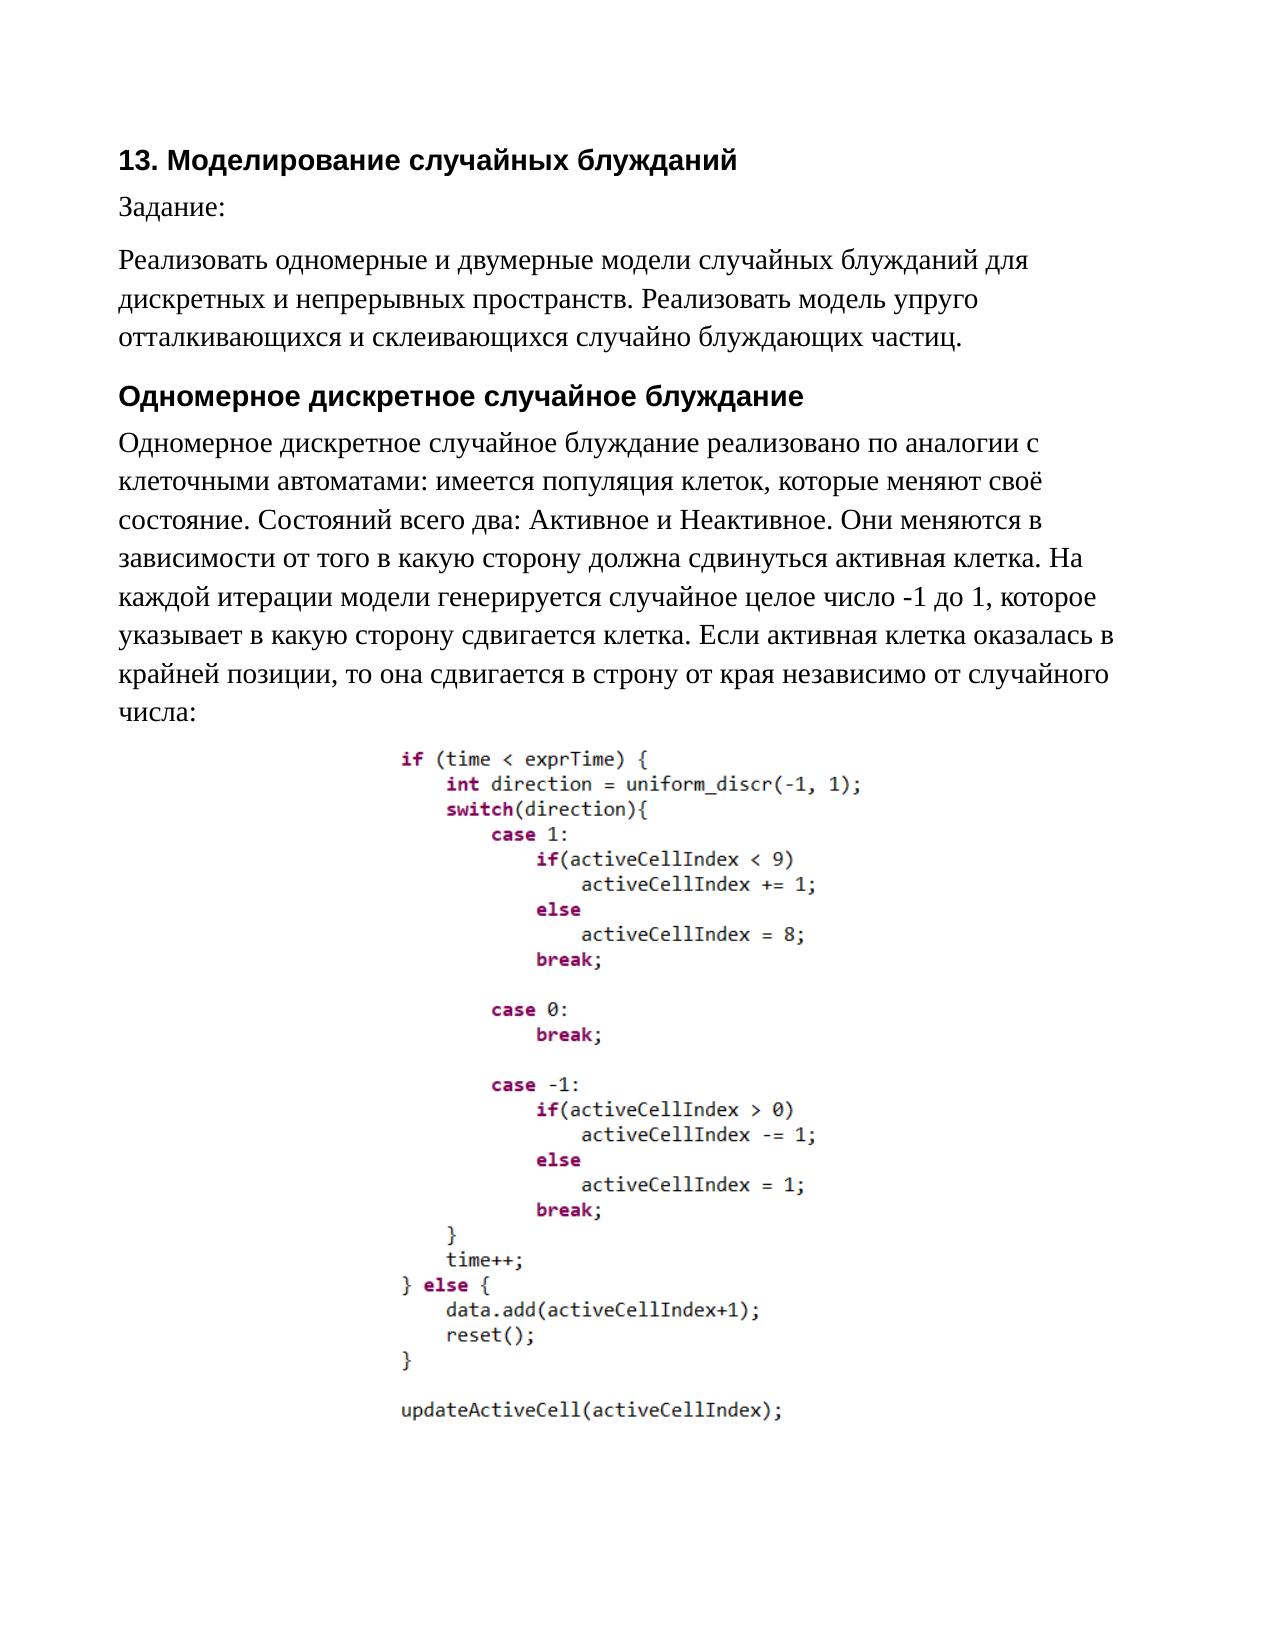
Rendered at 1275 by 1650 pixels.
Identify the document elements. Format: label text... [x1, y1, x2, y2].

subtitle Одномерное дискретное случайное блуждание [118, 379, 1157, 412]
text Задание: [118, 189, 1157, 223]
subtitle 13. Моделирование случайных блужданий [118, 143, 1157, 177]
text Реализовать одномерные и двумерные модели случайных блужданий для дискретных и непрерывных пространств. Реализовать модель упруго отталкивающихся и склеивающихся случайно блуждающих частиц. [118, 242, 1157, 353]
picture [401, 747, 874, 1423]
text Одномерное дискретное случайное блуждание реализовано по аналогии с клеточными автоматами: имеется популяция клеток, которые меняют своё состояние. Состояний всего два: Активное и Неактивное. Они меняются в зависимости от того в какую сторону должна сдвинуться активная клетка. На каждой итерации модели генерируется случайное целое число -1 до 1, которое указывает в какую сторону сдвигается клетка. Если активная клетка оказалась в крайней позиции, то она сдвигается в строну от края независимо от случайного числа: [118, 425, 1157, 728]
